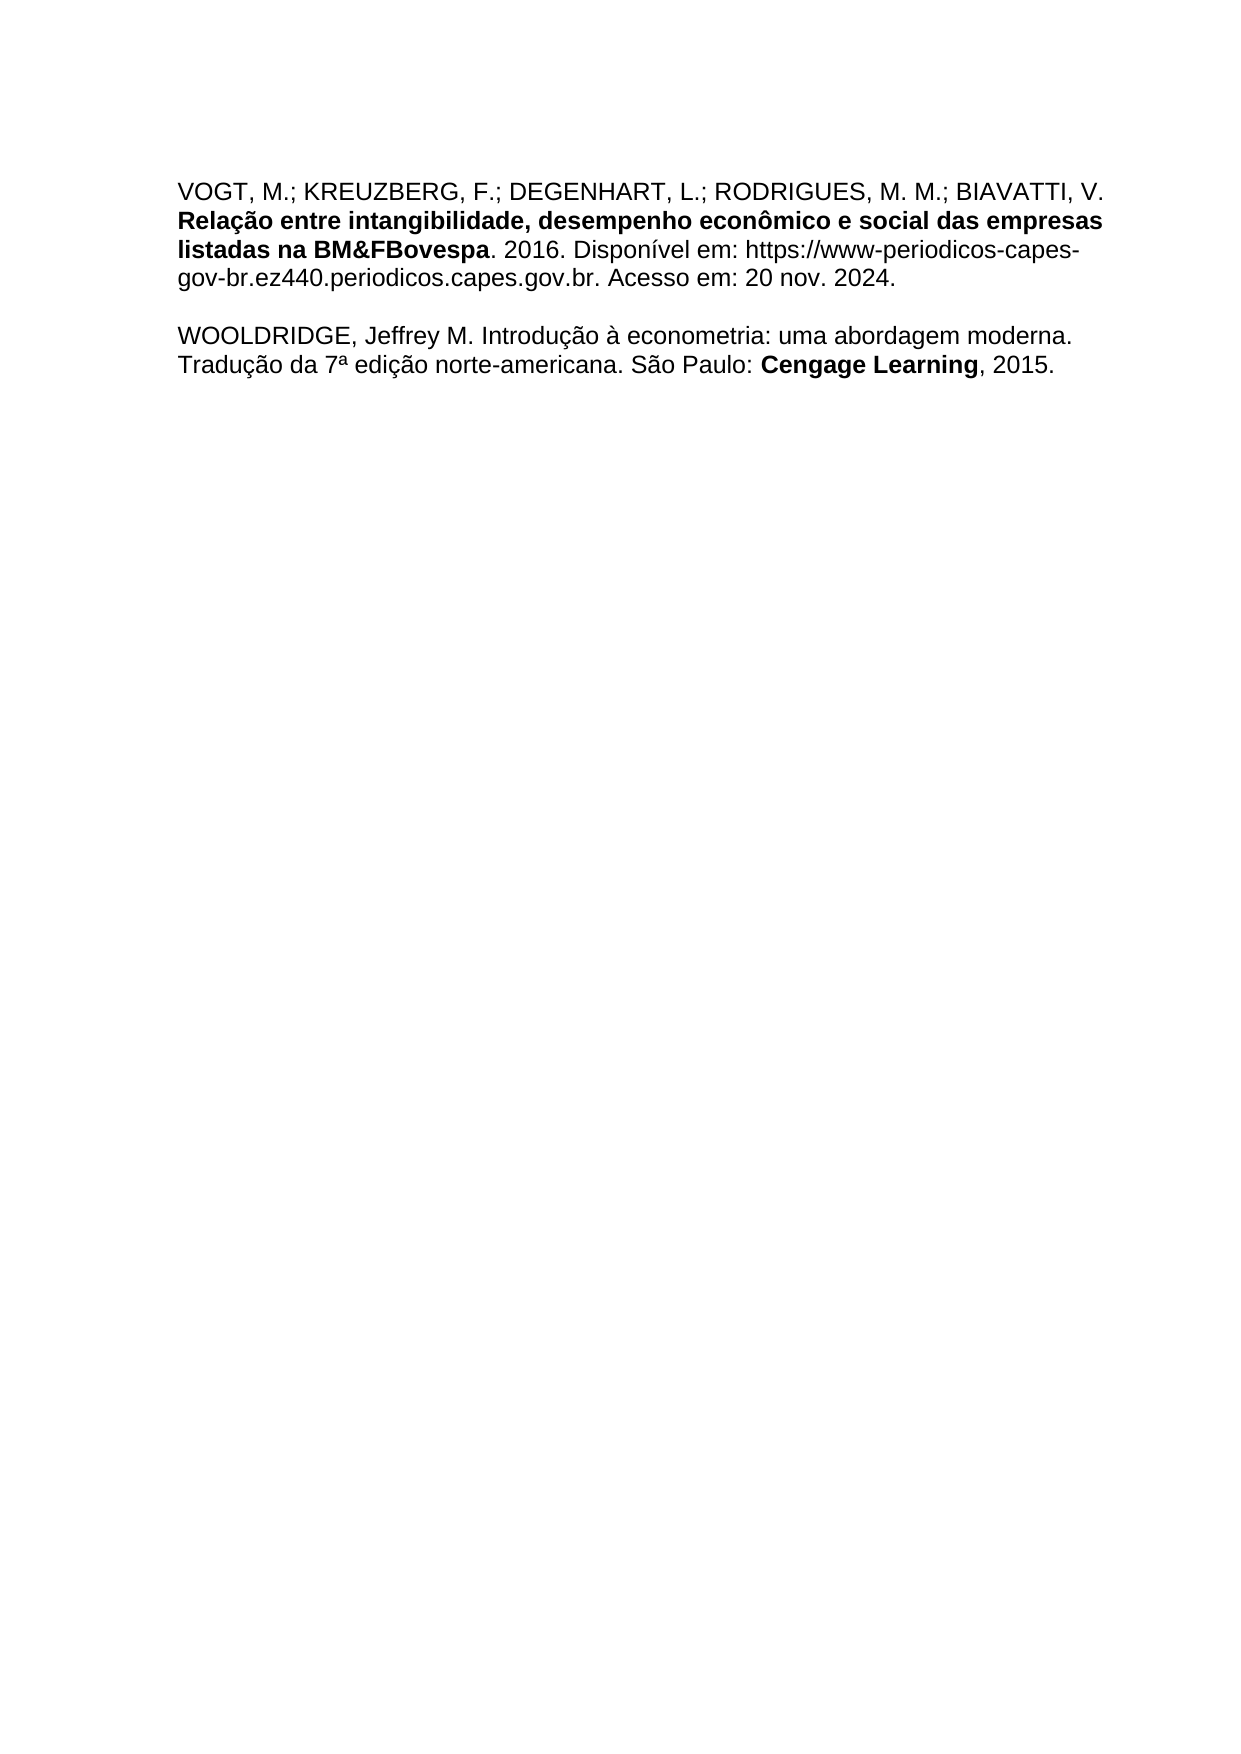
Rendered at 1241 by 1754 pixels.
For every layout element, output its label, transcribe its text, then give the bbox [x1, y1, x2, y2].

text WOOLDRIDGE, Jeffrey M. Introdução à econometria: uma abordagem moderna. Tradução da 7ª edição norte-americana. São Paulo: Cengage Learning, 2015. [177, 321, 1122, 378]
text VOGT, M.; KREUZBERG, F.; DEGENHART, L.; RODRIGUES, M. M.; BIAVATTI, V. Relação entre intangibilidade, desempenho econômico e social das empresas listadas na BM&FBovespa. 2016. Disponível em: https://www-periodicos-capes-gov-br.ez440.periodicos.capes.gov.br. Acesso em: 20 nov. 2024. [177, 177, 1122, 292]
